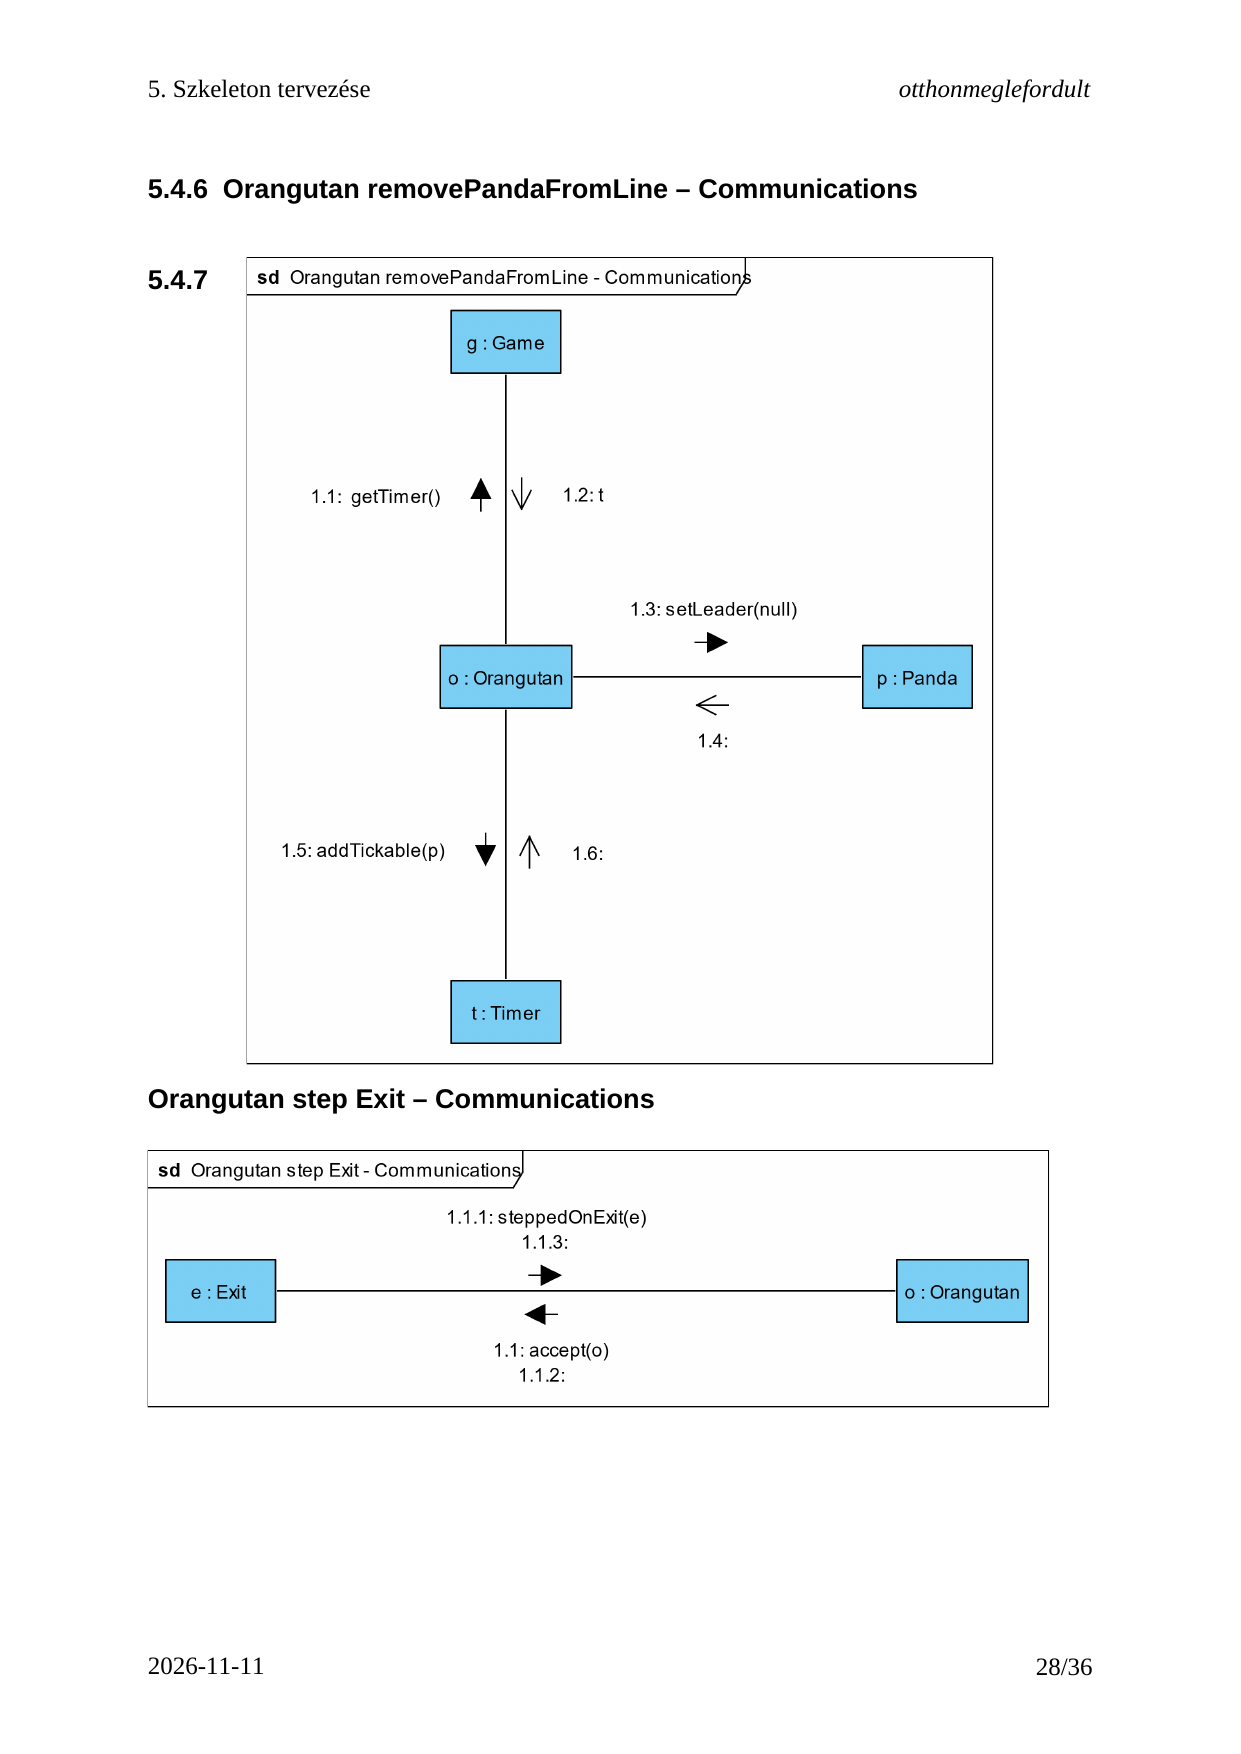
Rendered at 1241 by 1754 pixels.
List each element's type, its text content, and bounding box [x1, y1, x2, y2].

subtitle Orangutan removePandaFromLine – Communications [148, 173, 1093, 204]
picture [147, 1150, 1050, 1408]
picture [246, 257, 994, 1065]
